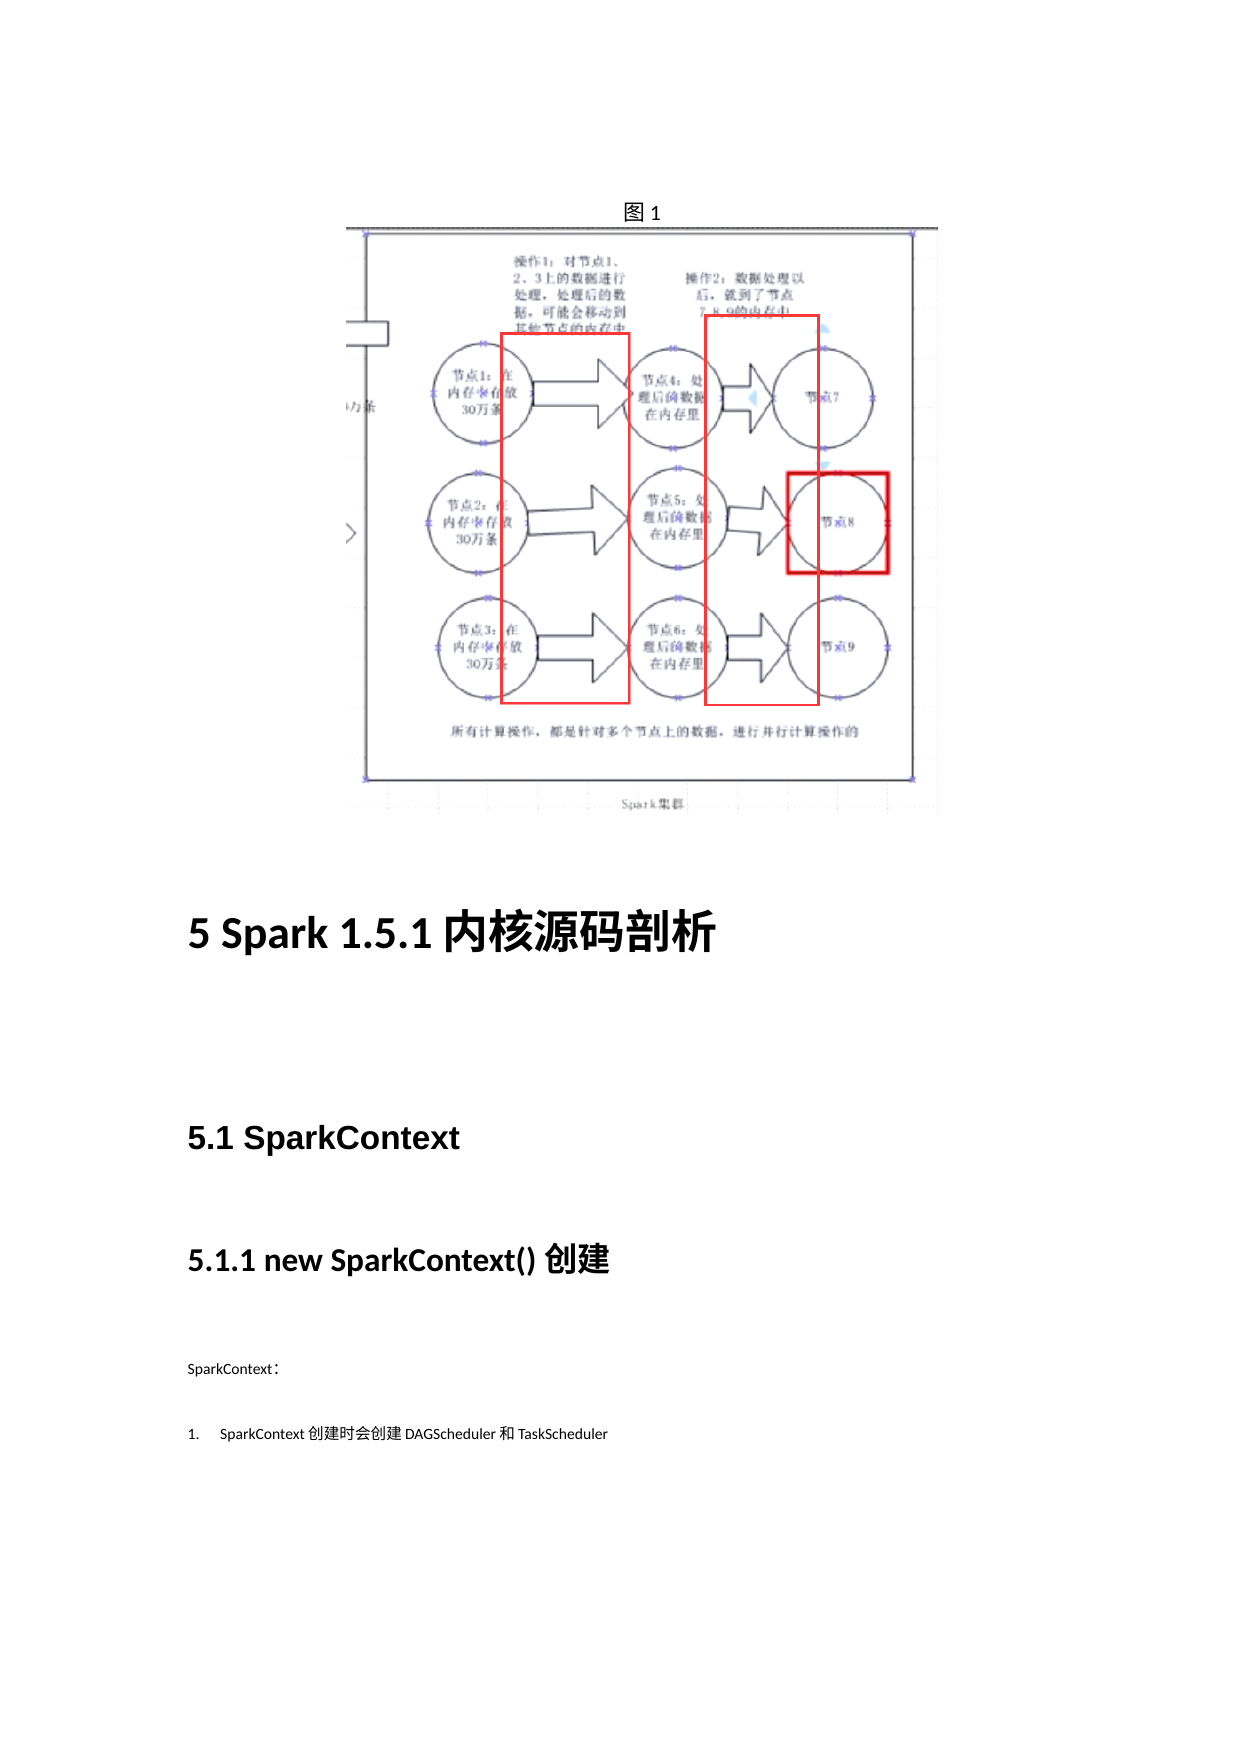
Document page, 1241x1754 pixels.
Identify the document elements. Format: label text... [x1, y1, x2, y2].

list SparkContext创建时会创建DAGScheduler和TaskScheduler [187, 1416, 1053, 1448]
subtitle 5 Spark 1.5.1内核源码剖析 [187, 880, 1053, 977]
list SparkContext： [187, 1351, 1053, 1383]
picture [346, 227, 938, 814]
subtitle new SparkContext() 创建 [187, 1224, 1053, 1289]
text 图1 [187, 194, 1053, 227]
subtitle SparkContext [187, 1104, 1053, 1169]
